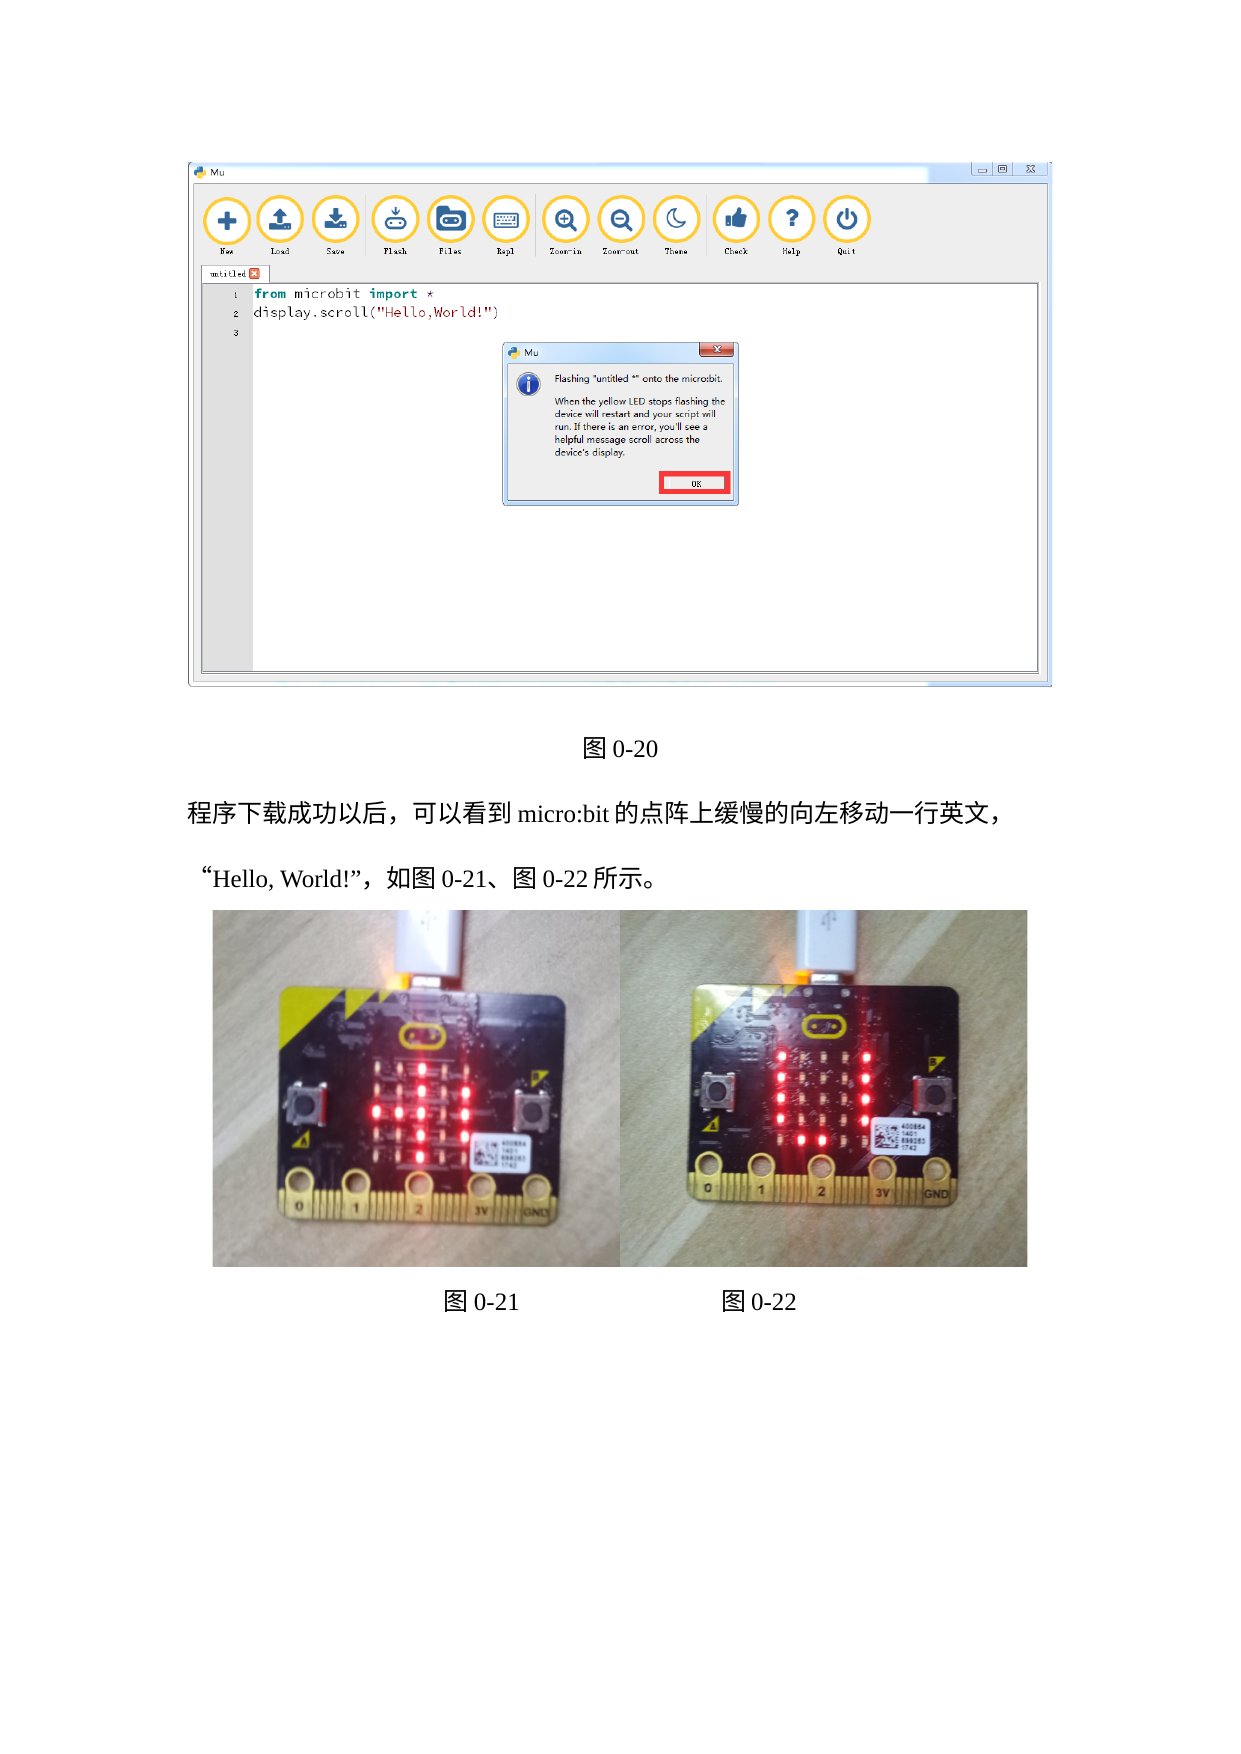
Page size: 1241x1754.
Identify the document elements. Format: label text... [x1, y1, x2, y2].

text 图0-21 图0-22 [187, 1267, 1053, 1332]
picture [212, 910, 1028, 1267]
picture [188, 162, 1053, 687]
text 图0-20 [187, 714, 1053, 779]
text 程序下载成功以后，可以看到micro:bit的点阵上缓慢的向左移动一行英文，“Hello, World!”，如图0-21、图0-22所示。 [187, 779, 1053, 909]
